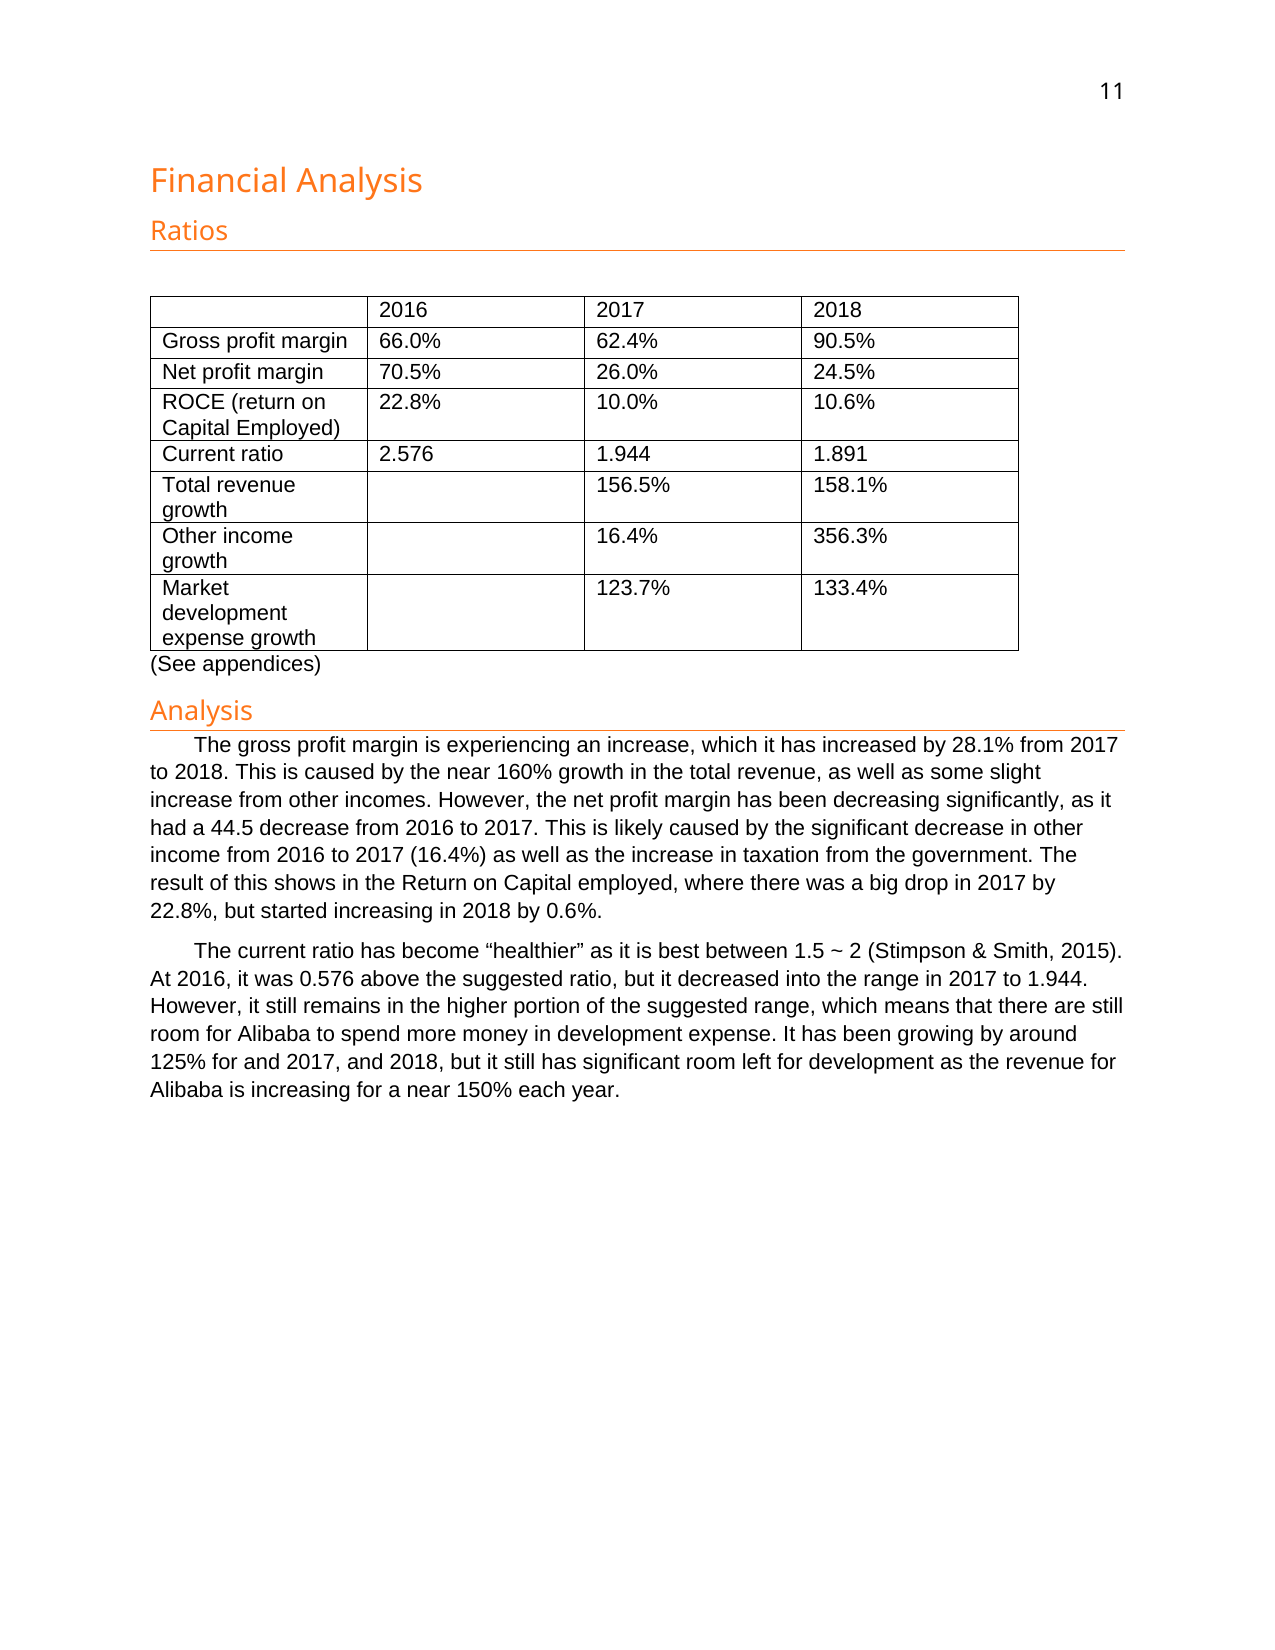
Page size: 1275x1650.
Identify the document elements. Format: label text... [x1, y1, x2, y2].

table_cell 16.4% [585, 523, 801, 573]
table_cell 62.4% [585, 328, 801, 358]
table_cell 158.1% [802, 472, 1018, 522]
text (See appendices) [150, 651, 1125, 676]
table_header 2018 [802, 297, 1018, 327]
subtitle Ratios [150, 211, 1125, 250]
table_cell 70.5% [368, 359, 584, 388]
table_cell Total revenue growth [151, 472, 367, 522]
table_cell 1.891 [802, 441, 1018, 471]
table_header 2016 [368, 297, 584, 327]
table_cell Other income growth [151, 523, 367, 573]
table_header [151, 297, 367, 327]
table_cell Net profit margin [151, 359, 367, 388]
table_cell 90.5% [802, 328, 1018, 358]
table_cell [368, 523, 584, 573]
table_cell [368, 575, 584, 650]
table_cell 123.7% [585, 575, 801, 650]
table_cell ROCE (return on Capital Employed) [151, 389, 367, 439]
text The gross profit margin is experiencing an increase, which it has increased by 28.1% from 2017 to 2018. This is caused by the near 160% growth in the total revenue, as well as some slight increase from other incomes. However, the net profit margin has been decreasing significantly, as it had a 44.5 decrease from 2016 to 2017. This is likely caused by the significant decrease in other income from 2016 to 2017 (16.4%) as well as the increase in taxation from the government. The result of this shows in the Return on Capital employed, where there was a big drop in 2017 by 22.8%, but started increasing in 2018 by 0.6%. [150, 731, 1125, 923]
table_cell 66.0% [368, 328, 584, 358]
table_cell 24.5% [802, 359, 1018, 388]
text The current ratio has become “healthier” as it is best between 1.5 ~ 2 (Stimpson & Smith, 2015). At 2016, it was 0.576 above the suggested ratio, but it decreased into the range in 2017 to 1.944. However, it still remains in the higher portion of the suggested range, which means that there are still room for Alibaba to spend more money in development expense. It has been growing by around 125% for and 2017, and 2018, but it still has significant room left for development as the revenue for Alibaba is increasing for a near 150% each year. [150, 938, 1125, 1102]
table_cell 1.944 [585, 441, 801, 471]
table_cell 26.0% [585, 359, 801, 388]
table_cell 2.576 [368, 441, 584, 471]
table_cell 356.3% [802, 523, 1018, 573]
table_cell 22.8% [368, 389, 584, 439]
table_cell Gross profit margin [151, 328, 367, 358]
table_cell 10.0% [585, 389, 801, 439]
subtitle Financial Analysis [150, 157, 1125, 203]
subtitle Analysis [150, 691, 1125, 730]
table_cell Current ratio [151, 441, 367, 471]
table_cell 10.6% [802, 389, 1018, 439]
table_cell [368, 472, 584, 522]
table_cell Market development expense growth [151, 575, 367, 650]
table_cell 133.4% [802, 575, 1018, 650]
table_header 2017 [585, 297, 801, 327]
table_cell 156.5% [585, 472, 801, 522]
